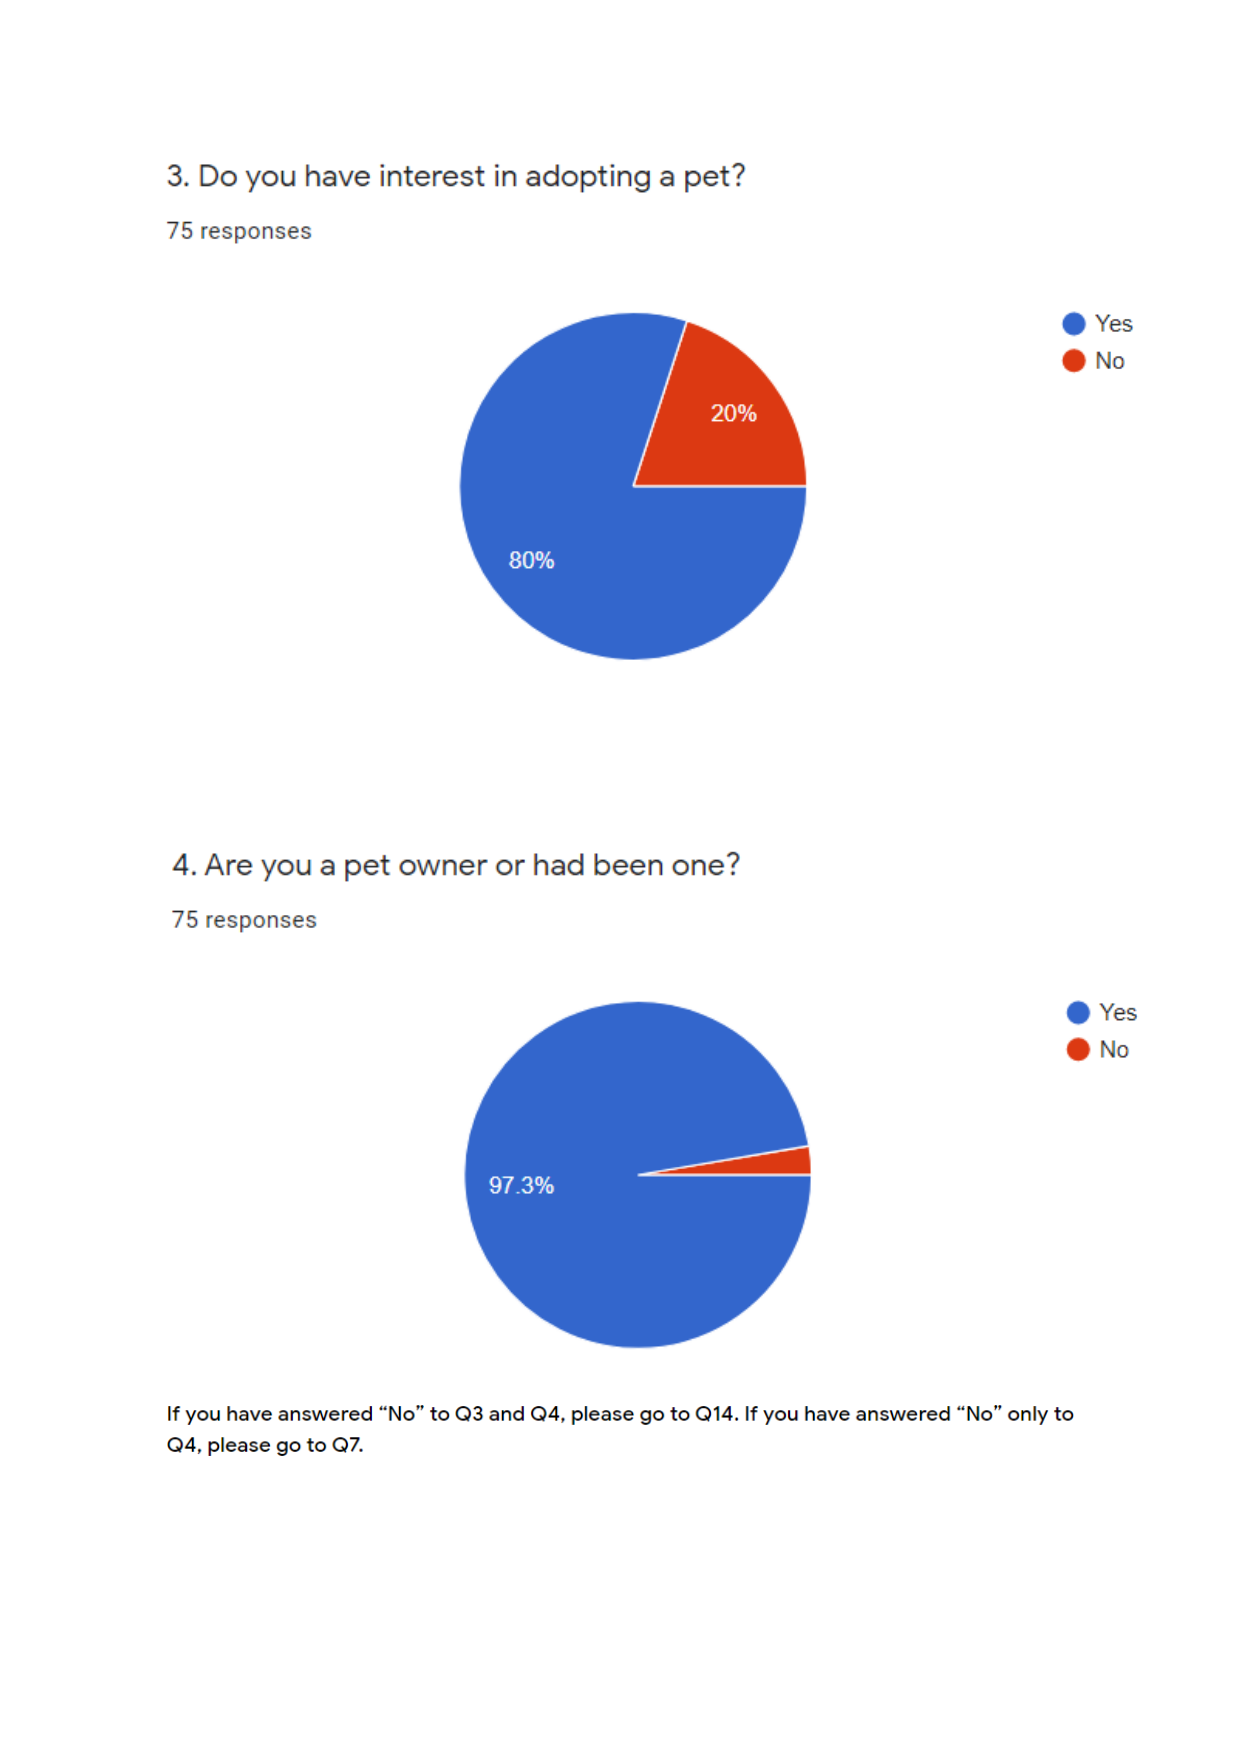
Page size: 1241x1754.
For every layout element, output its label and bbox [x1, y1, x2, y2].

picture [150, 150, 1154, 681]
picture [150, 839, 1154, 1374]
picture [150, 1392, 1091, 1486]
